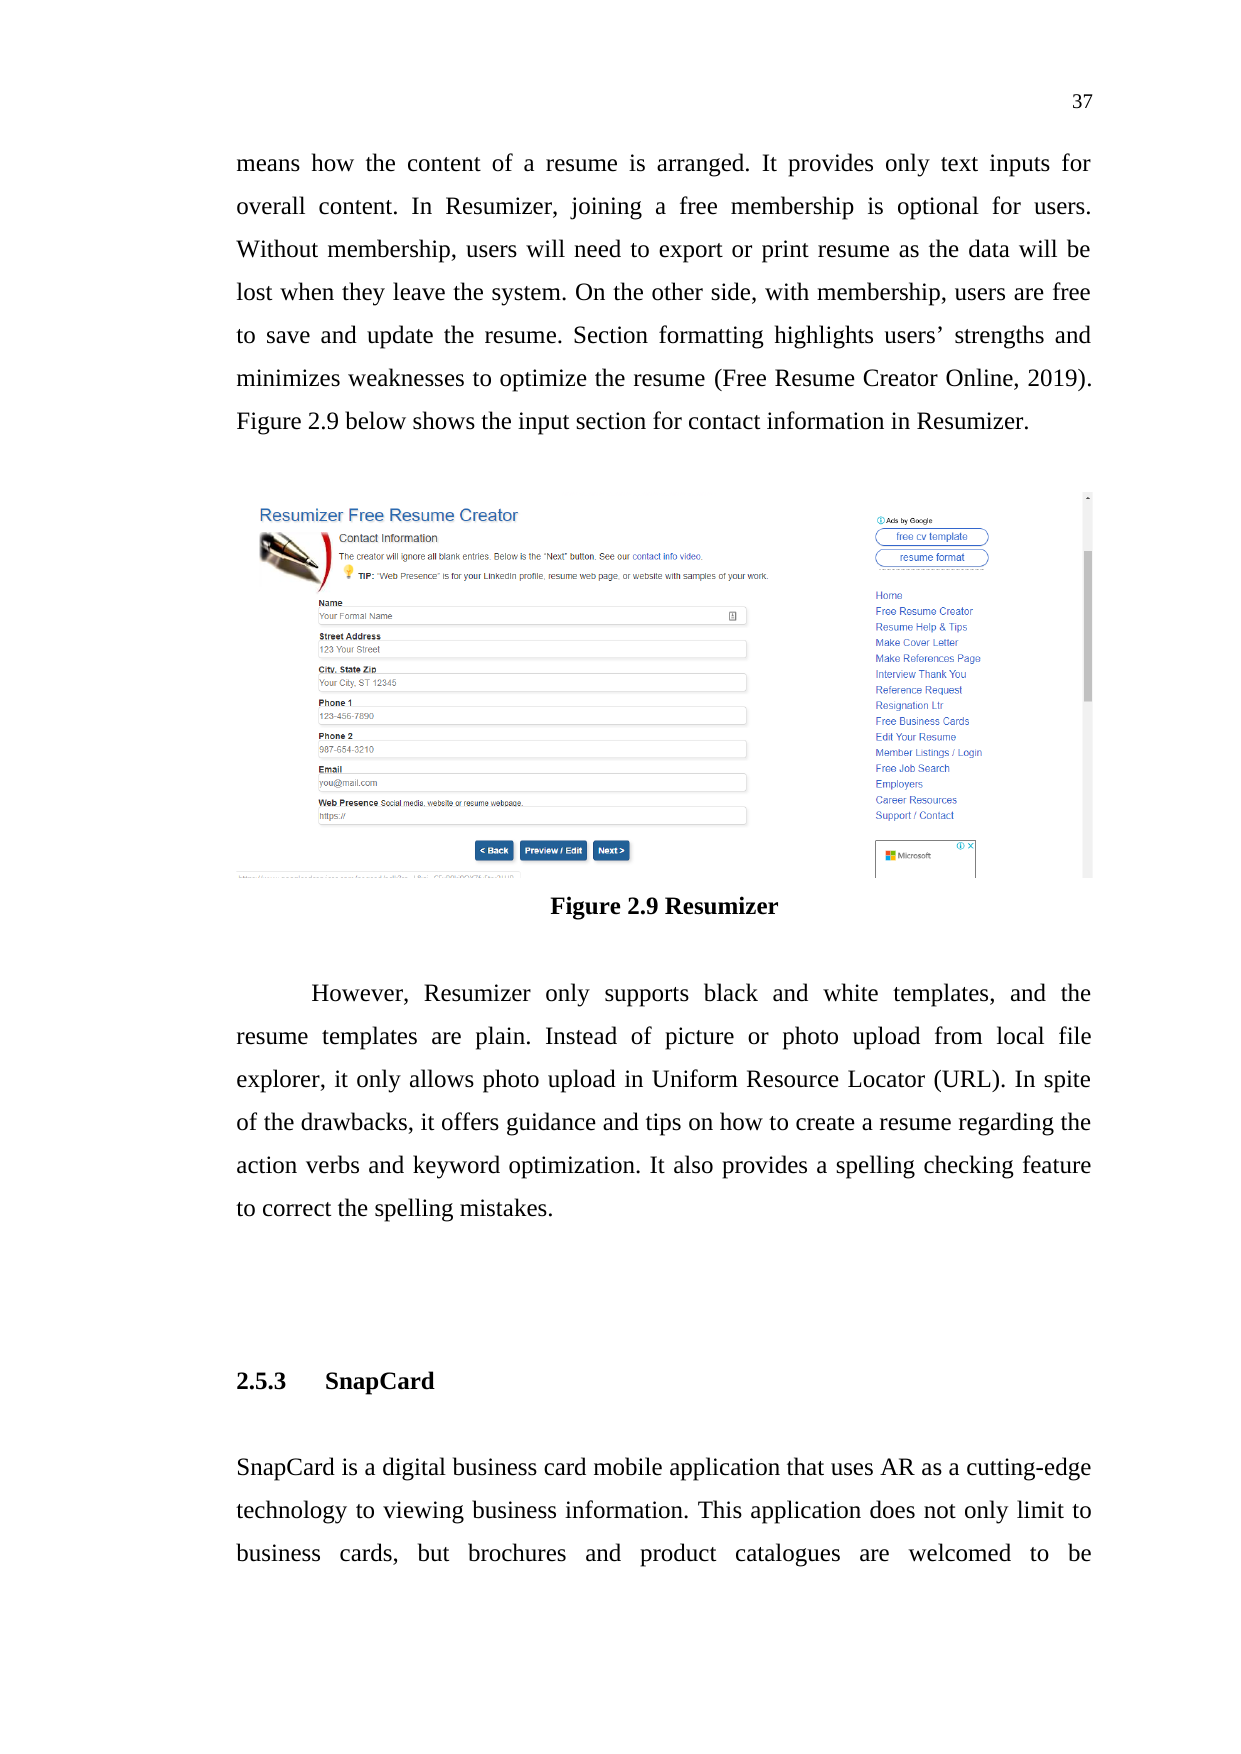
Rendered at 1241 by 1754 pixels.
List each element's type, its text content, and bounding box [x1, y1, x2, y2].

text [236, 148, 1092, 435]
picture [236, 492, 1093, 878]
subtitle SnapCard [236, 1366, 1092, 1394]
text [236, 1452, 1092, 1567]
text Figure 2.9 Resumizer [236, 891, 1092, 920]
text However, Resumizer only supports black and white templates, and the resume templates are plain. Instead of picture or photo upload from local file explorer, it only allows photo upload in Uniform Resource Locator (URL). In spite of the drawbacks, it offers guidance and tips on how to create a resume regarding the action verbs and keyword optimization. It also provides a spelling checking feature to correct the spelling mistakes. [236, 978, 1092, 1222]
